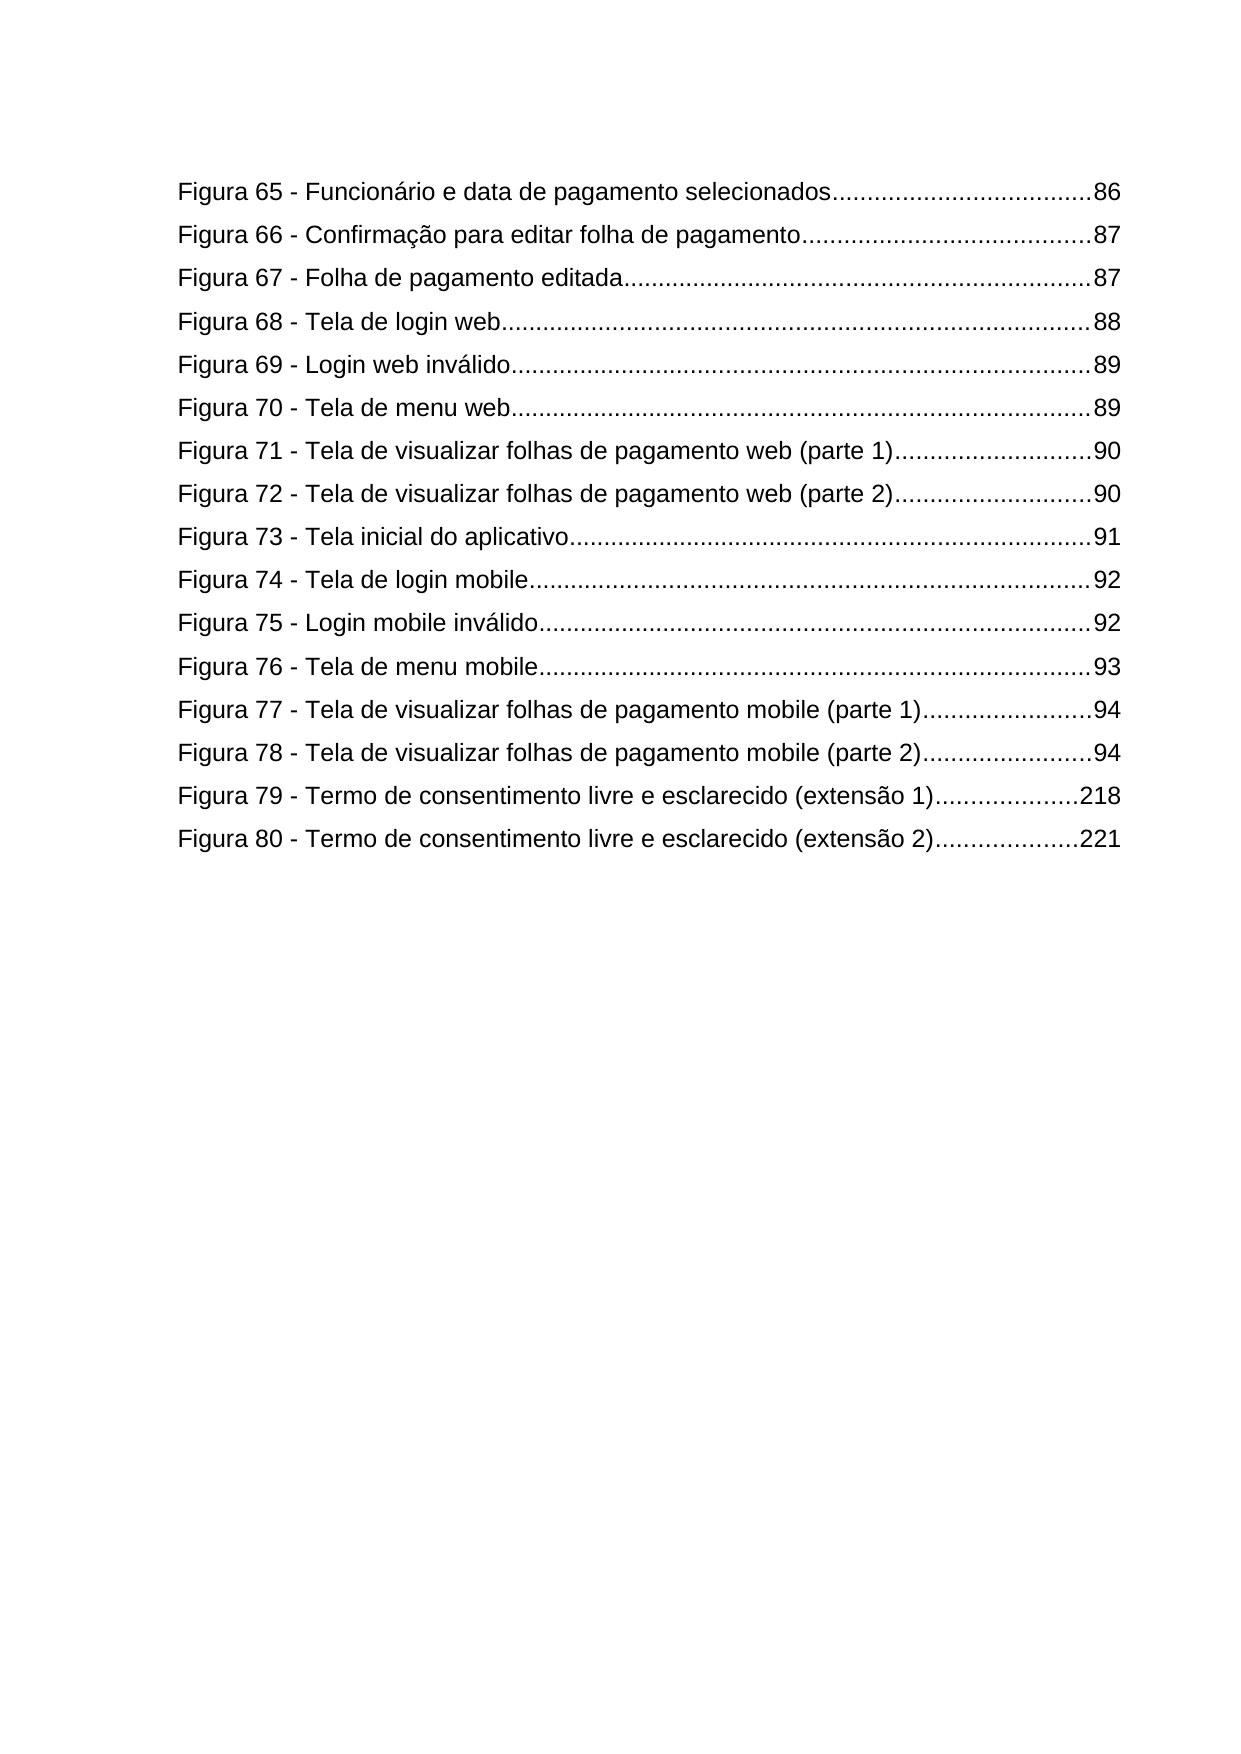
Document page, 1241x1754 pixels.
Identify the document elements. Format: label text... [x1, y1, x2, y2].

text Figura 79 - Termo de consentimento livre e esclarecido (extensão 1) 218 [177, 781, 1122, 810]
text Figura 70 - Tela de menu web 89 [177, 393, 1122, 422]
text Figura 74 - Tela de login mobile 92 [177, 565, 1122, 594]
text Figura 71 - Tela de visualizar folhas de pagamento web (parte 1) 90 [177, 436, 1122, 465]
text Figura 75 - Login mobile inválido 92 [177, 608, 1122, 637]
text Figura 65 - Funcionário e data de pagamento selecionados 86 [177, 177, 1122, 206]
text Figura 68 - Tela de login web 88 [177, 307, 1122, 335]
text Figura 80 - Termo de consentimento livre e esclarecido (extensão 2) 221 [177, 824, 1122, 853]
text Figura 73 - Tela inicial do aplicativo 91 [177, 522, 1122, 551]
text Figura 72 - Tela de visualizar folhas de pagamento web (parte 2) 90 [177, 479, 1122, 508]
text Figura 69 - Login web inválido 89 [177, 350, 1122, 378]
text Figura 76 - Tela de menu mobile 93 [177, 652, 1122, 680]
text Figura 78 - Tela de visualizar folhas de pagamento mobile (parte 2) 94 [177, 738, 1122, 767]
text Figura 66 - Confirmação para editar folha de pagamento 87 [177, 220, 1122, 249]
text Figura 67 - Folha de pagamento editada 87 [177, 263, 1122, 292]
text Figura 77 - Tela de visualizar folhas de pagamento mobile (parte 1) 94 [177, 695, 1122, 723]
